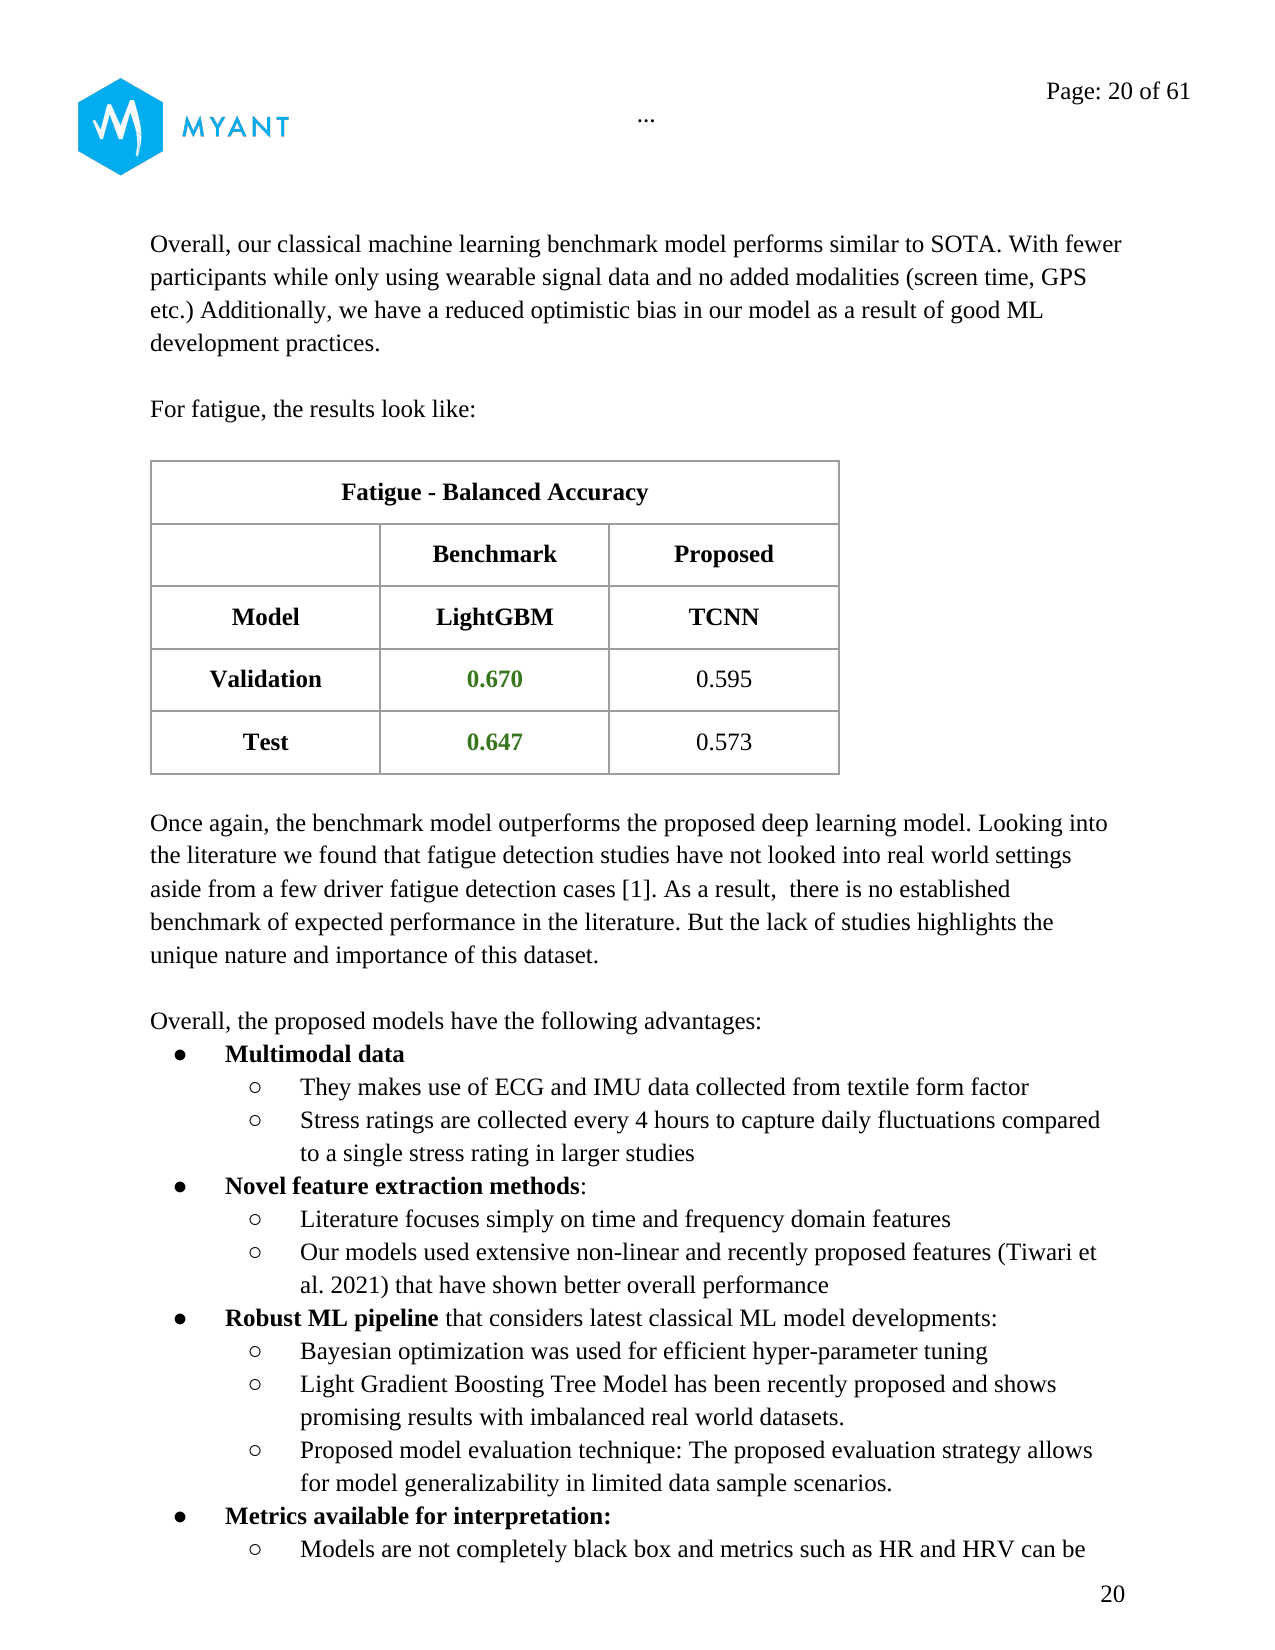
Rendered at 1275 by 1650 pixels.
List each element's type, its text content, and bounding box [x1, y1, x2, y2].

list Models are not completely black box and metrics such as HR and HRV can be visualized [262, 1534, 1125, 1563]
list Bayesian optimization was used for efficient hyper-parameter tuning [262, 1336, 1125, 1365]
table_cell Model [152, 587, 379, 647]
table_cell 0.573 [610, 712, 838, 772]
list Stress ratings are collected every 4 hours to capture daily fluctuations compared to a single stress rating in larger studies [262, 1105, 1125, 1167]
table_cell 0.647 [381, 712, 608, 772]
table_cell Validation [152, 650, 379, 710]
text Once again, the benchmark model outperforms the proposed deep learning model. Looking into the literature we found that fatigue detection studies have not looked into real world settings aside from a few driver fatigue detection cases [1]. As a result, there is no established benchmark of expected performance in the literature. But the lack of studies highlights the unique nature and importance of this dataset. [150, 808, 1125, 968]
list Our models used extensive non-linear and recently proposed features (Tiwari et al. 2021) that have shown better overall performance [262, 1237, 1125, 1299]
list Literature focuses simply on time and frequency domain features [262, 1204, 1125, 1233]
list Robust ML pipeline that considers latest classical ML model developments: [187, 1303, 1125, 1332]
table_cell Test [152, 712, 379, 772]
text Overall, the proposed models have the following advantages: [150, 1006, 1125, 1034]
list Multimodal data [187, 1039, 1125, 1067]
table_cell LightGBM [381, 587, 608, 647]
list Proposed model evaluation technique: The proposed evaluation strategy allows for model generalizability in limited data sample scenarios. [262, 1435, 1125, 1497]
table_cell 0.595 [610, 650, 838, 710]
list Novel feature extraction methods: [187, 1171, 1125, 1200]
picture [76, 76, 290, 177]
table_cell 0.670 [381, 650, 608, 710]
table_cell TCNN [610, 587, 838, 647]
text Overall, our classical machine learning benchmark model performs similar to SOTA. With fewer participants while only using wearable signal data and no added modalities (screen time, GPS etc.) Additionally, we have a reduced optimistic bias in our model as a result of good ML development practices. [150, 229, 1125, 357]
list They makes use of ECG and IMU data collected from textile form factor [262, 1072, 1125, 1101]
list Light Gradient Boosting Tree Model has been recently proposed and shows promising results with imbalanced real world datasets. [262, 1369, 1125, 1431]
text For fatigue, the results look like: [150, 394, 1125, 423]
table_cell [152, 525, 379, 585]
table_cell Benchmark [381, 525, 608, 585]
table_header Fatigue - Balanced Accuracy [152, 462, 838, 522]
list Metrics available for interpretation: [187, 1501, 1125, 1530]
table_cell Proposed [610, 525, 838, 585]
